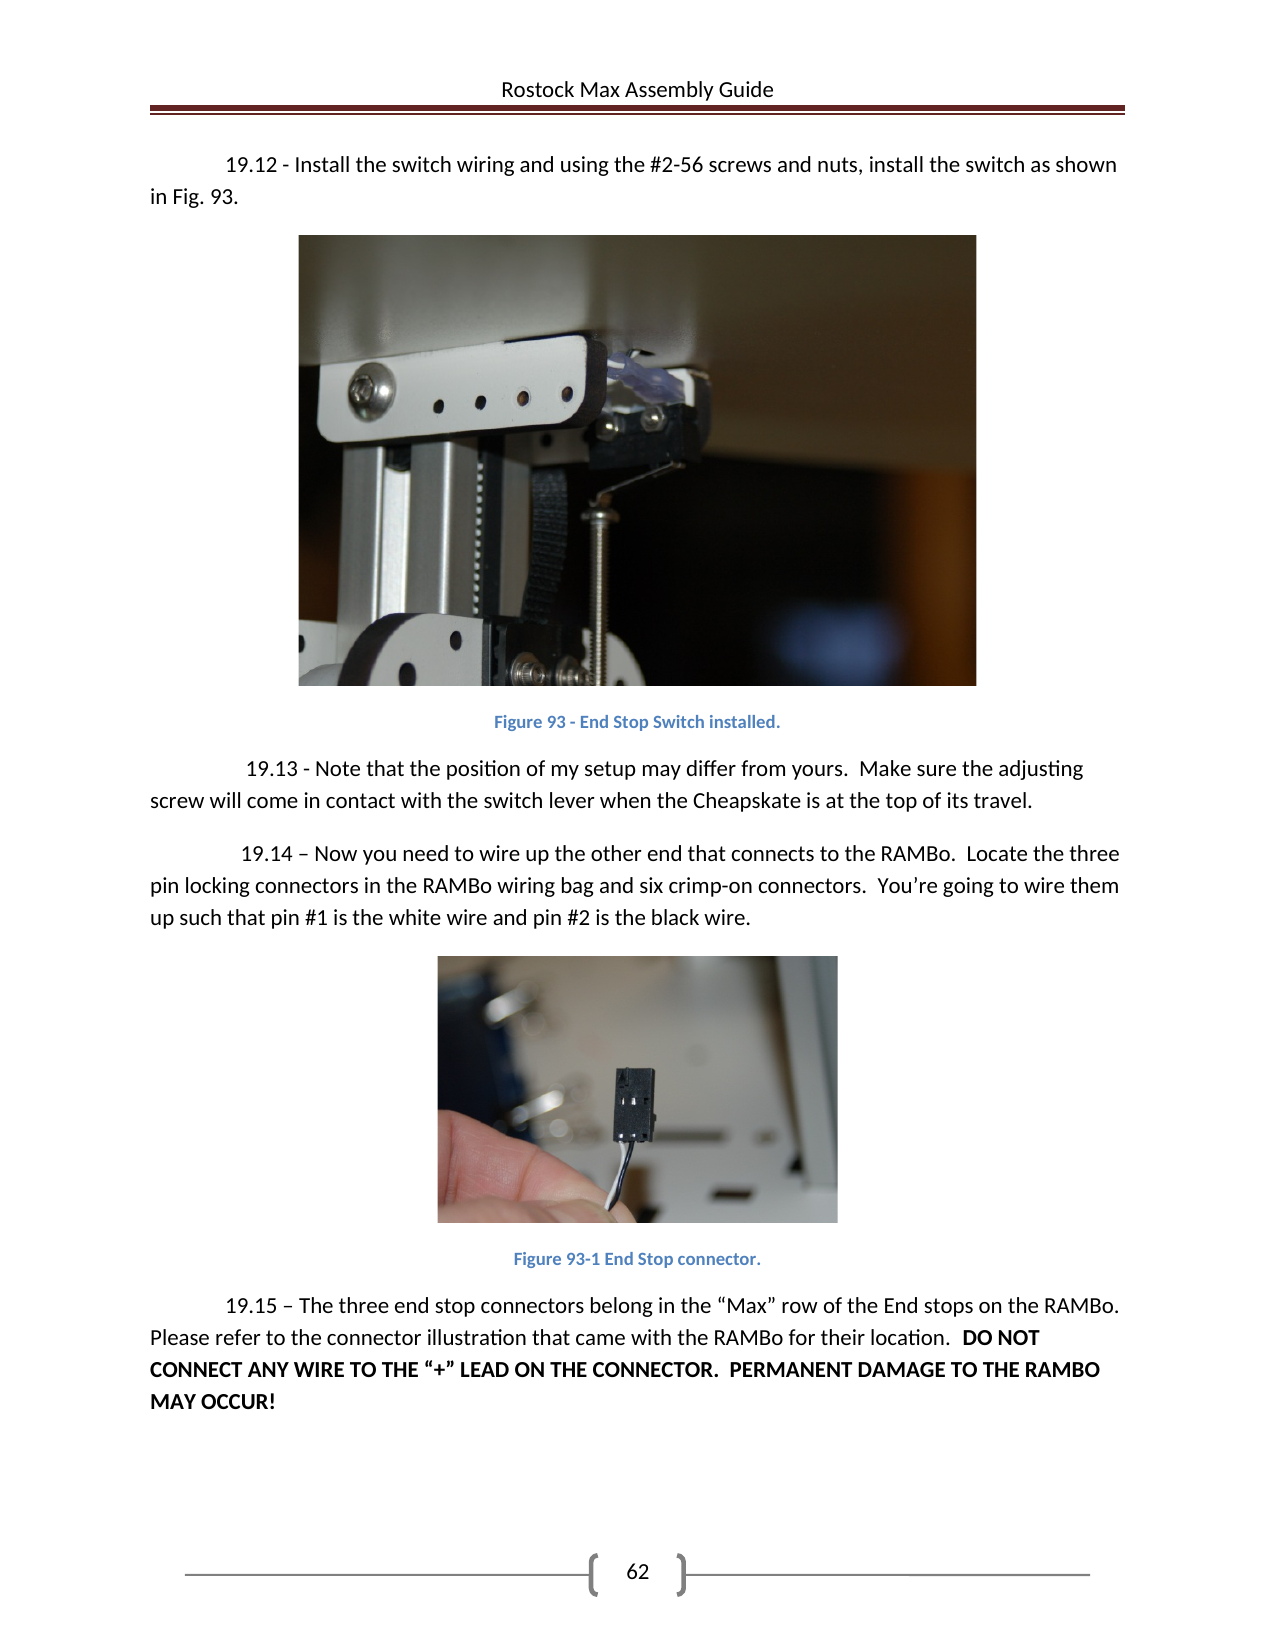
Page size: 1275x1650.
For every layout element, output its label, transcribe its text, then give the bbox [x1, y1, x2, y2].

text Figure 93-1 End Stop connector. [150, 1247, 1125, 1270]
text 19.14 – Now you need to wire up the other end that connects to the RAMBo. Locate the three pin locking connectors in the RAMBo wiring bag and six crimp-on connectors. You’re going to wire them up such that pin #1 is the white wire and pin #2 is the black wire. [150, 839, 1125, 932]
text Figure 93 - End Stop Switch installed. [150, 710, 1125, 733]
text 19.12 - Install the switch wiring and using the #2-56 screws and nuts, install the switch as shown in Fig. 93. [150, 150, 1125, 210]
picture [437, 956, 838, 1223]
picture [298, 235, 977, 686]
text 19.15 – The three end stop connectors belong in the “Max” row of the End stops on the RAMBo. Please refer to the connector illustration that came with the RAMBo for their location. DO NOT CONNECT ANY WIRE TO THE “+” LEAD ON THE CONNECTOR. PERMANENT DAMAGE TO THE RAMBO MAY OCCUR! [150, 1291, 1125, 1416]
text 19.13 - Note that the position of my setup may differ from yours. Make sure the adjusting screw will come in contact with the switch lever when the Cheapskate is at the top of its travel. [150, 754, 1125, 814]
